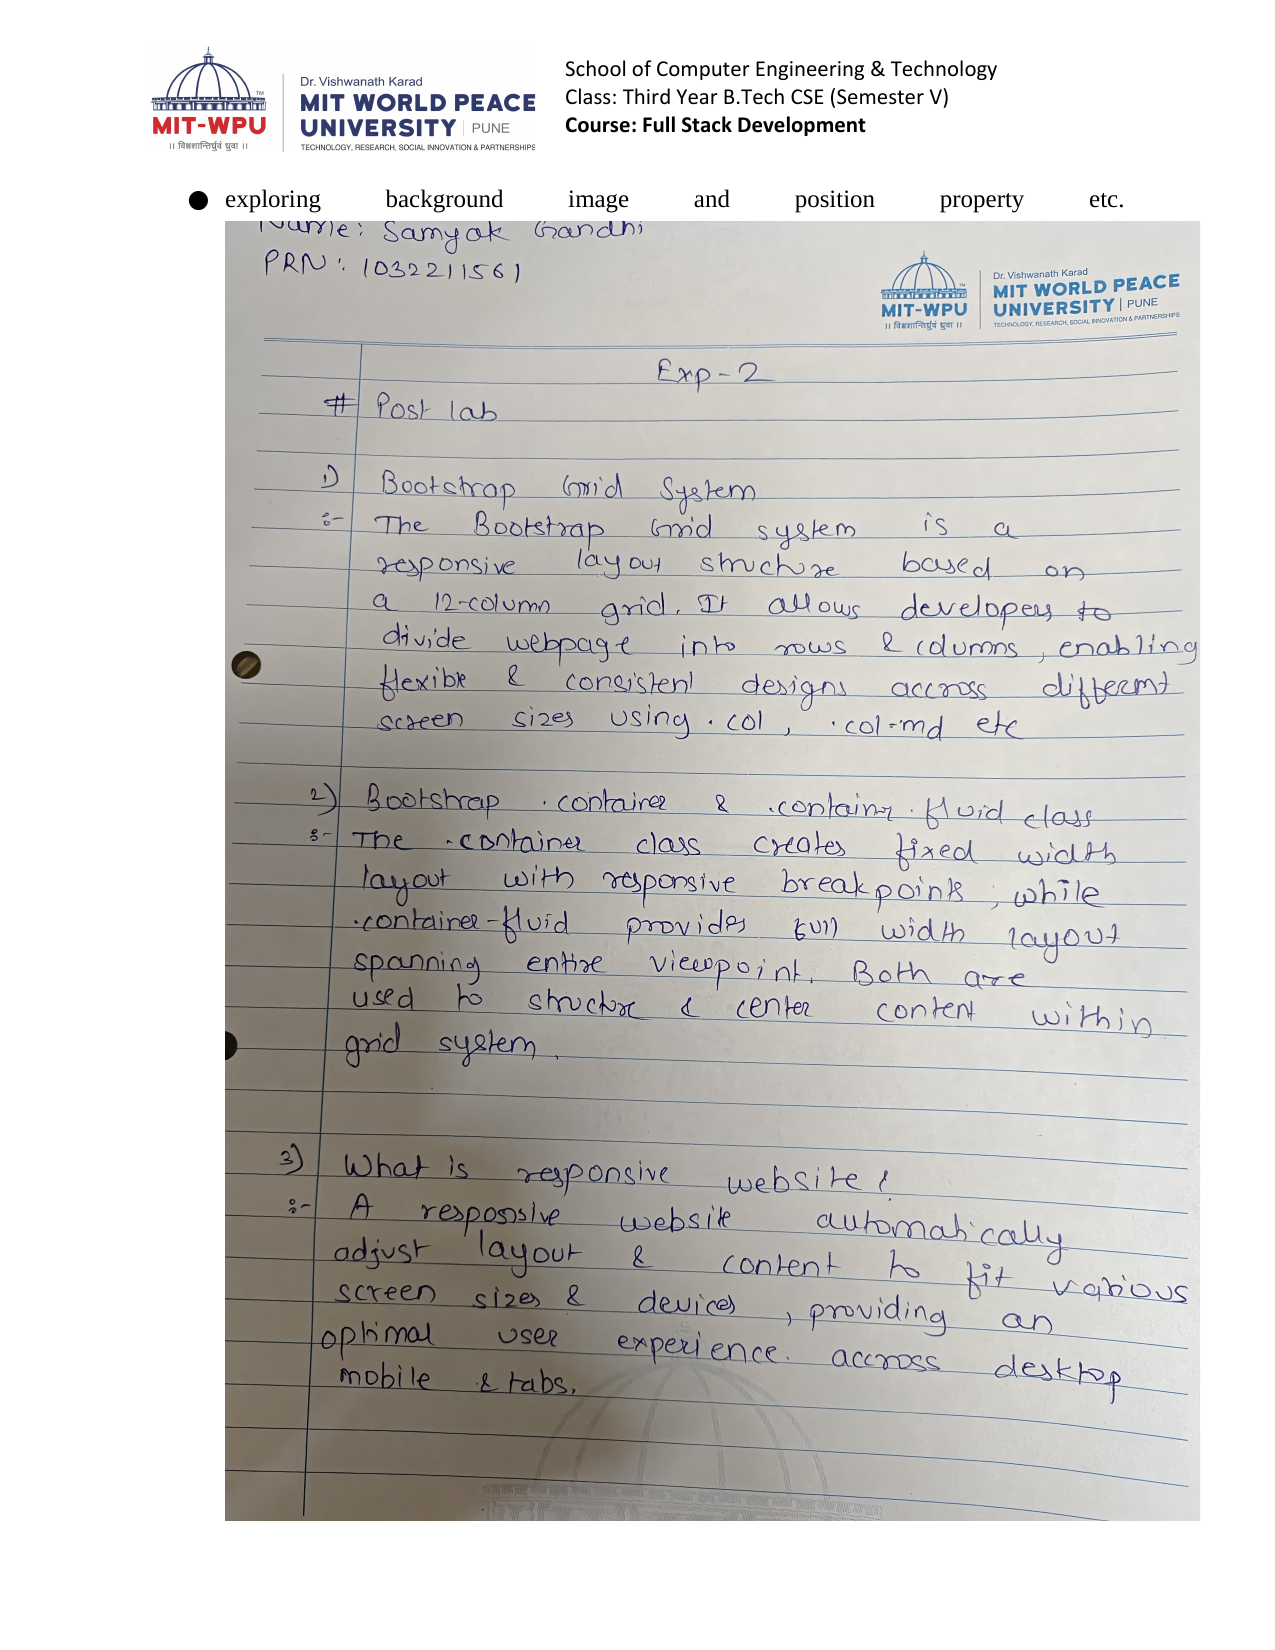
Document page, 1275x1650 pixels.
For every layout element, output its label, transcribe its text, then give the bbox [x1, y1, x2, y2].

picture [150, 46, 536, 152]
picture [225, 221, 1200, 1521]
